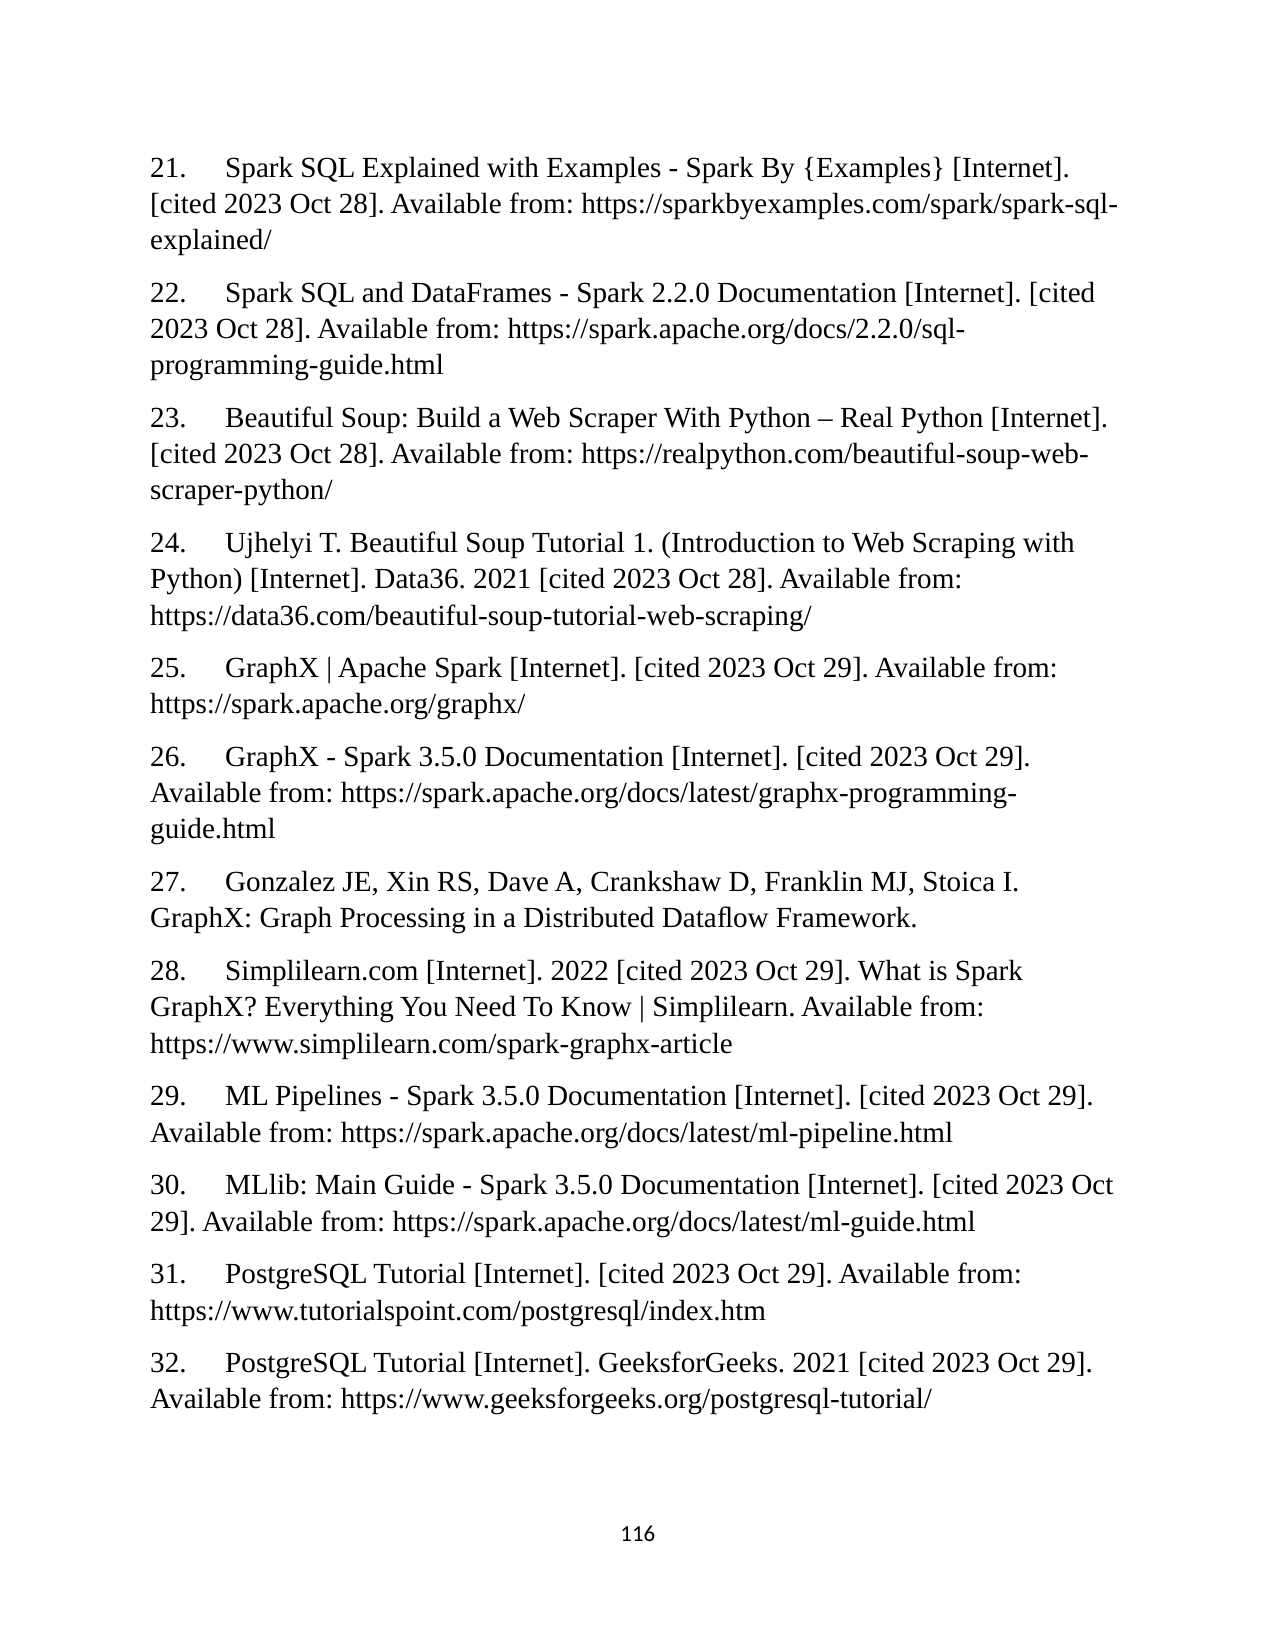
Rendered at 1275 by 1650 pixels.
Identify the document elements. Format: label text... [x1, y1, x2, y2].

text 26. GraphX - Spark 3.5.0 Documentation [Internet]. [cited 2023 Oct 29]. Available from: https://spark.apache.org/docs/latest/graphx-programming-guide.html [150, 739, 1125, 845]
text 21. Spark SQL Explained with Examples - Spark By {Examples} [Internet]. [cited 2023 Oct 28]. Available from: https://sparkbyexamples.com/spark/spark-sql-explained/ [150, 150, 1125, 256]
text 24. Ujhelyi T. Beautiful Soup Tutorial 1. (Introduction to Web Scraping with Python) [Internet]. Data36. 2021 [cited 2023 Oct 28]. Available from: https://data36.com/beautiful-soup-tutorial-web-scraping/ [150, 525, 1125, 631]
text 25. GraphX | Apache Spark [Internet]. [cited 2023 Oct 29]. Available from: https://spark.apache.org/graphx/ [150, 650, 1125, 720]
text 31. PostgreSQL Tutorial [Internet]. [cited 2023 Oct 29]. Available from: https://www.tutorialspoint.com/postgresql/index.htm [150, 1256, 1125, 1326]
text 23. Beautiful Soup: Build a Web Scraper With Python – Real Python [Internet]. [cited 2023 Oct 28]. Available from: https://realpython.com/beautiful-soup-web-scraper-python/ [150, 400, 1125, 506]
text 30. MLlib: Main Guide - Spark 3.5.0 Documentation [Internet]. [cited 2023 Oct 29]. Available from: https://spark.apache.org/docs/latest/ml-guide.html [150, 1167, 1125, 1237]
text 27. Gonzalez JE, Xin RS, Dave A, Crankshaw D, Franklin MJ, Stoica I. GraphX: Graph Processing in a Distributed Dataﬂow Framework. [150, 864, 1125, 934]
text 22. Spark SQL and DataFrames - Spark 2.2.0 Documentation [Internet]. [cited 2023 Oct 28]. Available from: https://spark.apache.org/docs/2.2.0/sql-programming-guide.html [150, 275, 1125, 381]
text 28. Simplilearn.com [Internet]. 2022 [cited 2023 Oct 29]. What is Spark GraphX? Everything You Need To Know | Simplilearn. Available from: https://www.simplilearn.com/spark-graphx-article [150, 953, 1125, 1059]
text 32. PostgreSQL Tutorial [Internet]. GeeksforGeeks. 2021 [cited 2023 Oct 29]. Available from: https://www.geeksforgeeks.org/postgresql-tutorial/ [150, 1345, 1125, 1415]
text 29. ML Pipelines - Spark 3.5.0 Documentation [Internet]. [cited 2023 Oct 29]. Available from: https://spark.apache.org/docs/latest/ml-pipeline.html [150, 1078, 1125, 1148]
